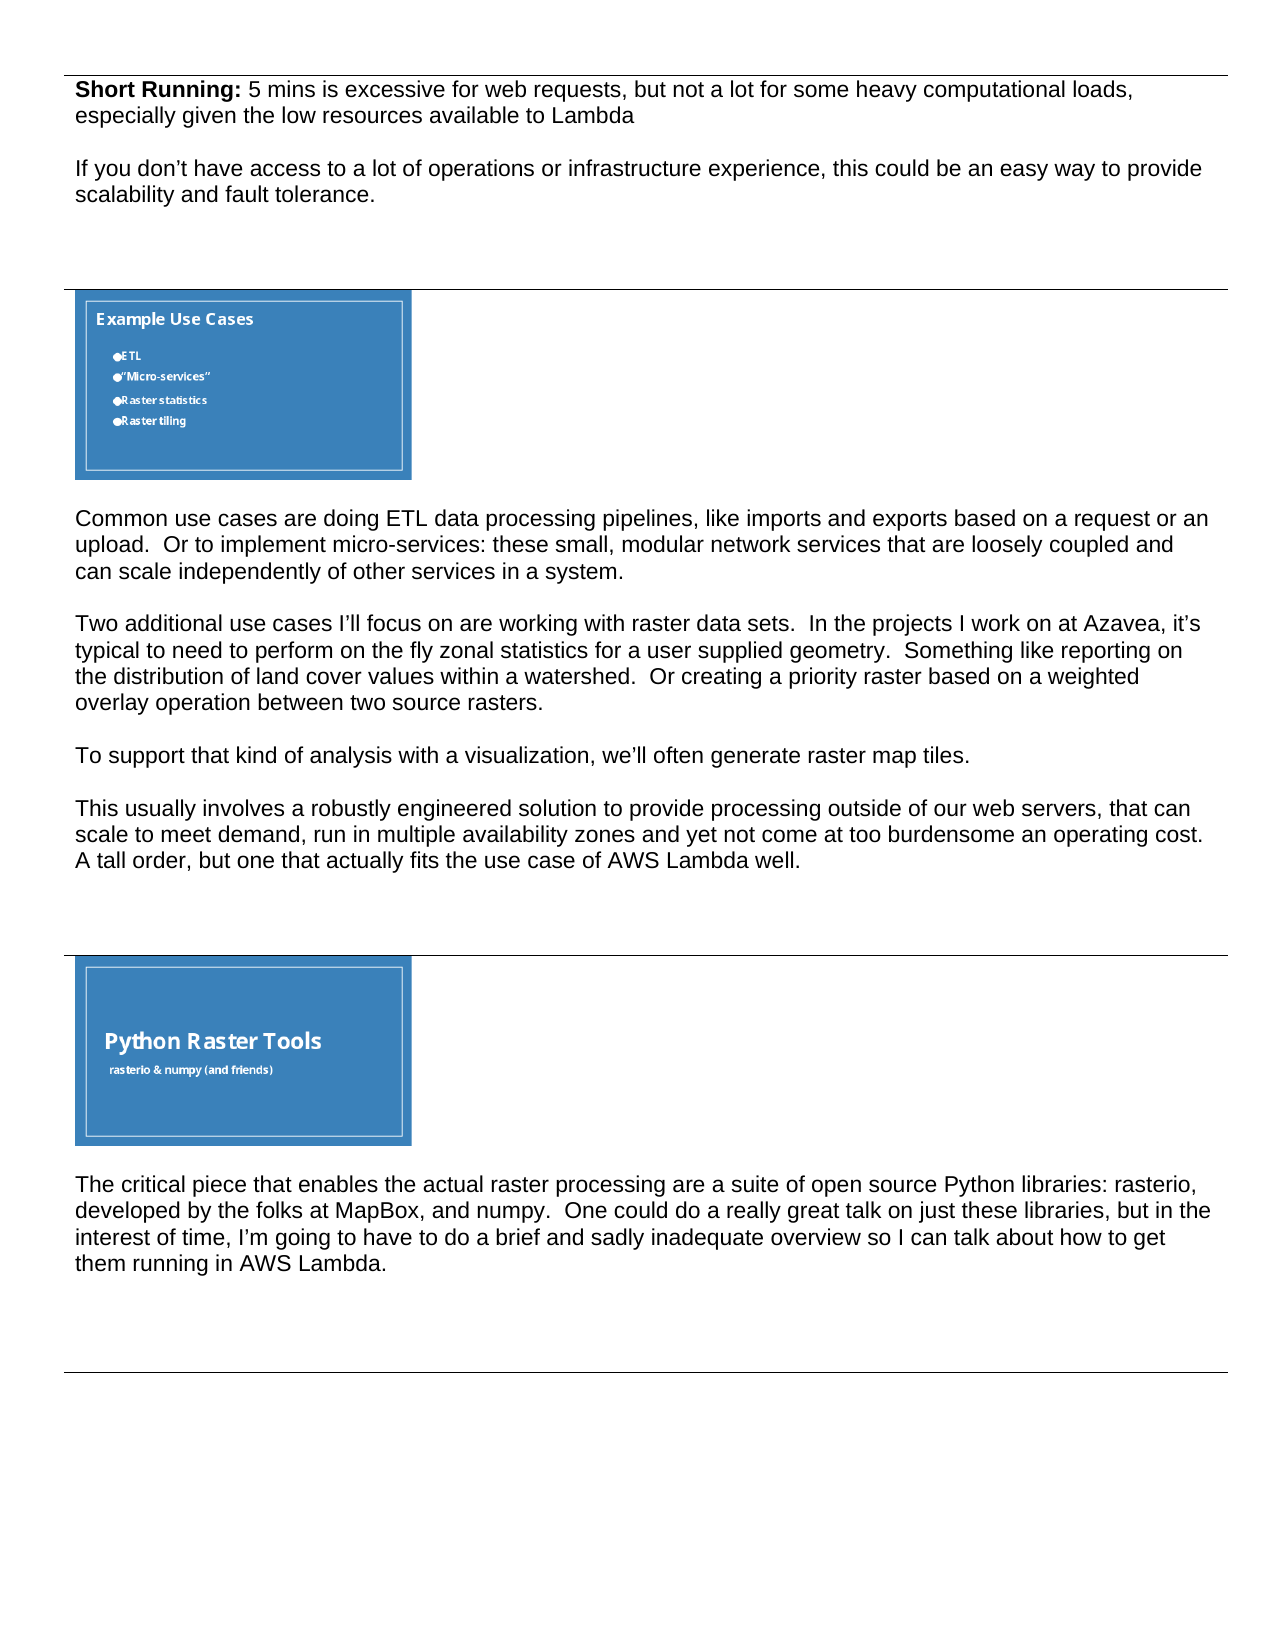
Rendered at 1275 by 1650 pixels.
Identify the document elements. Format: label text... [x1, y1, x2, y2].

table_cell The critical piece that enables the actual raster processing are a suite of open source Python libraries: rasterio, developed by the folks at MapBox, and numpy. One could do a really great talk on just these libraries, but in the interest of time, I’m going to have to do a brief and sadly inadequate overview so I can talk about how to get them running in AWS Lambda. [64, 956, 1228, 1372]
table_cell Common use cases are doing ETL data processing pipelines, like imports and exports based on a request or an upload. Or to implement micro-services: these small, modular network services that are loosely coupled and can scale independently of other services in a system. Two additional use cases I’ll focus on are working with raster data sets. In the projects I work on at Azavea, it’s typical to need to perform on the fly zonal statistics for a user supplied geometry. Something like reporting on the distribution of land cover values within a watershed. Or creating a priority raster based on a weighted overlay operation between two source rasters. To support that kind of analysis with a visualization, we’ll often generate raster map tiles. This usually involves a robustly engineered solution to provide processing outside of our web servers, that can scale to meet demand, run in multiple availability zones and yet not come at too burdensome an operating cost. A tall order, but one that actually fits the use case of AWS Lambda well. [64, 290, 1228, 955]
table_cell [64, 76, 1228, 289]
